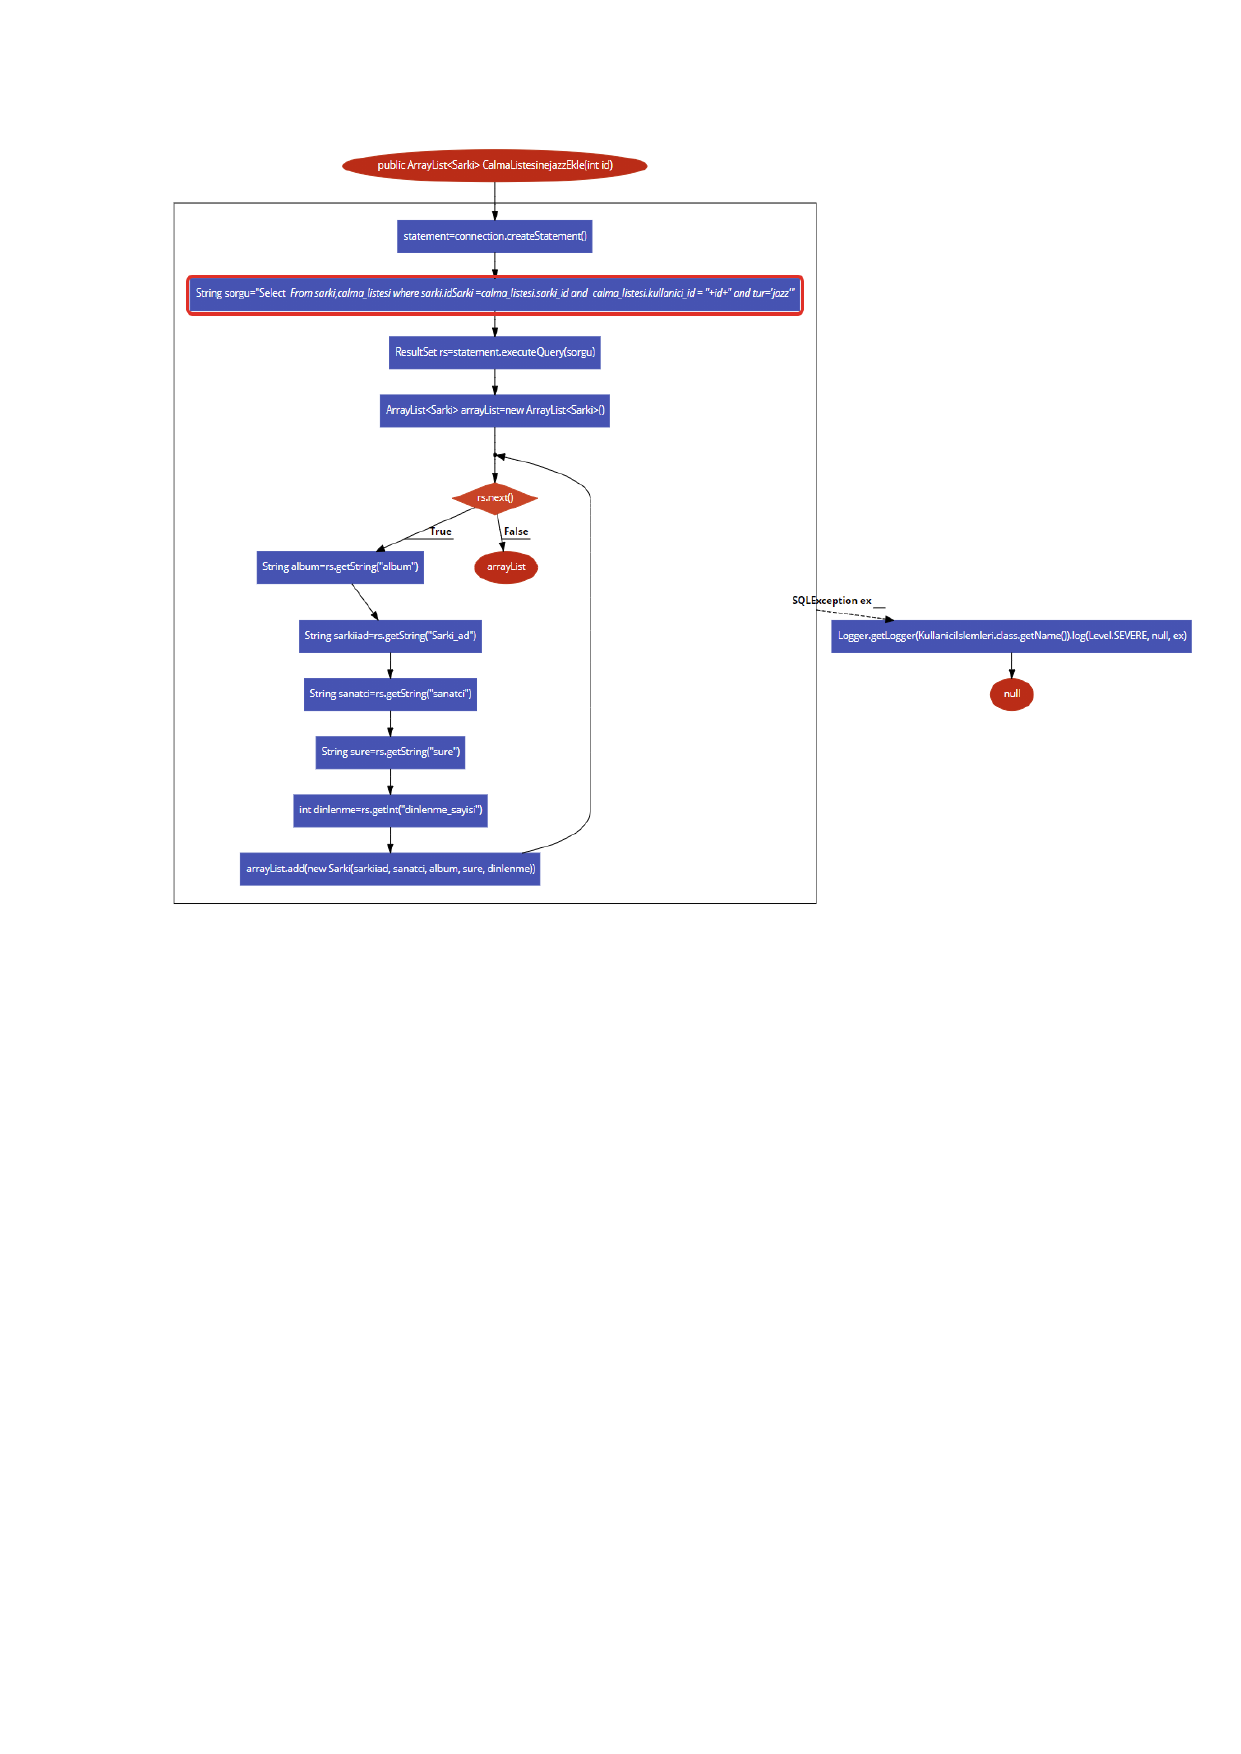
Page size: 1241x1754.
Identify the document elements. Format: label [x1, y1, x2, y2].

picture [147, 147, 1200, 916]
